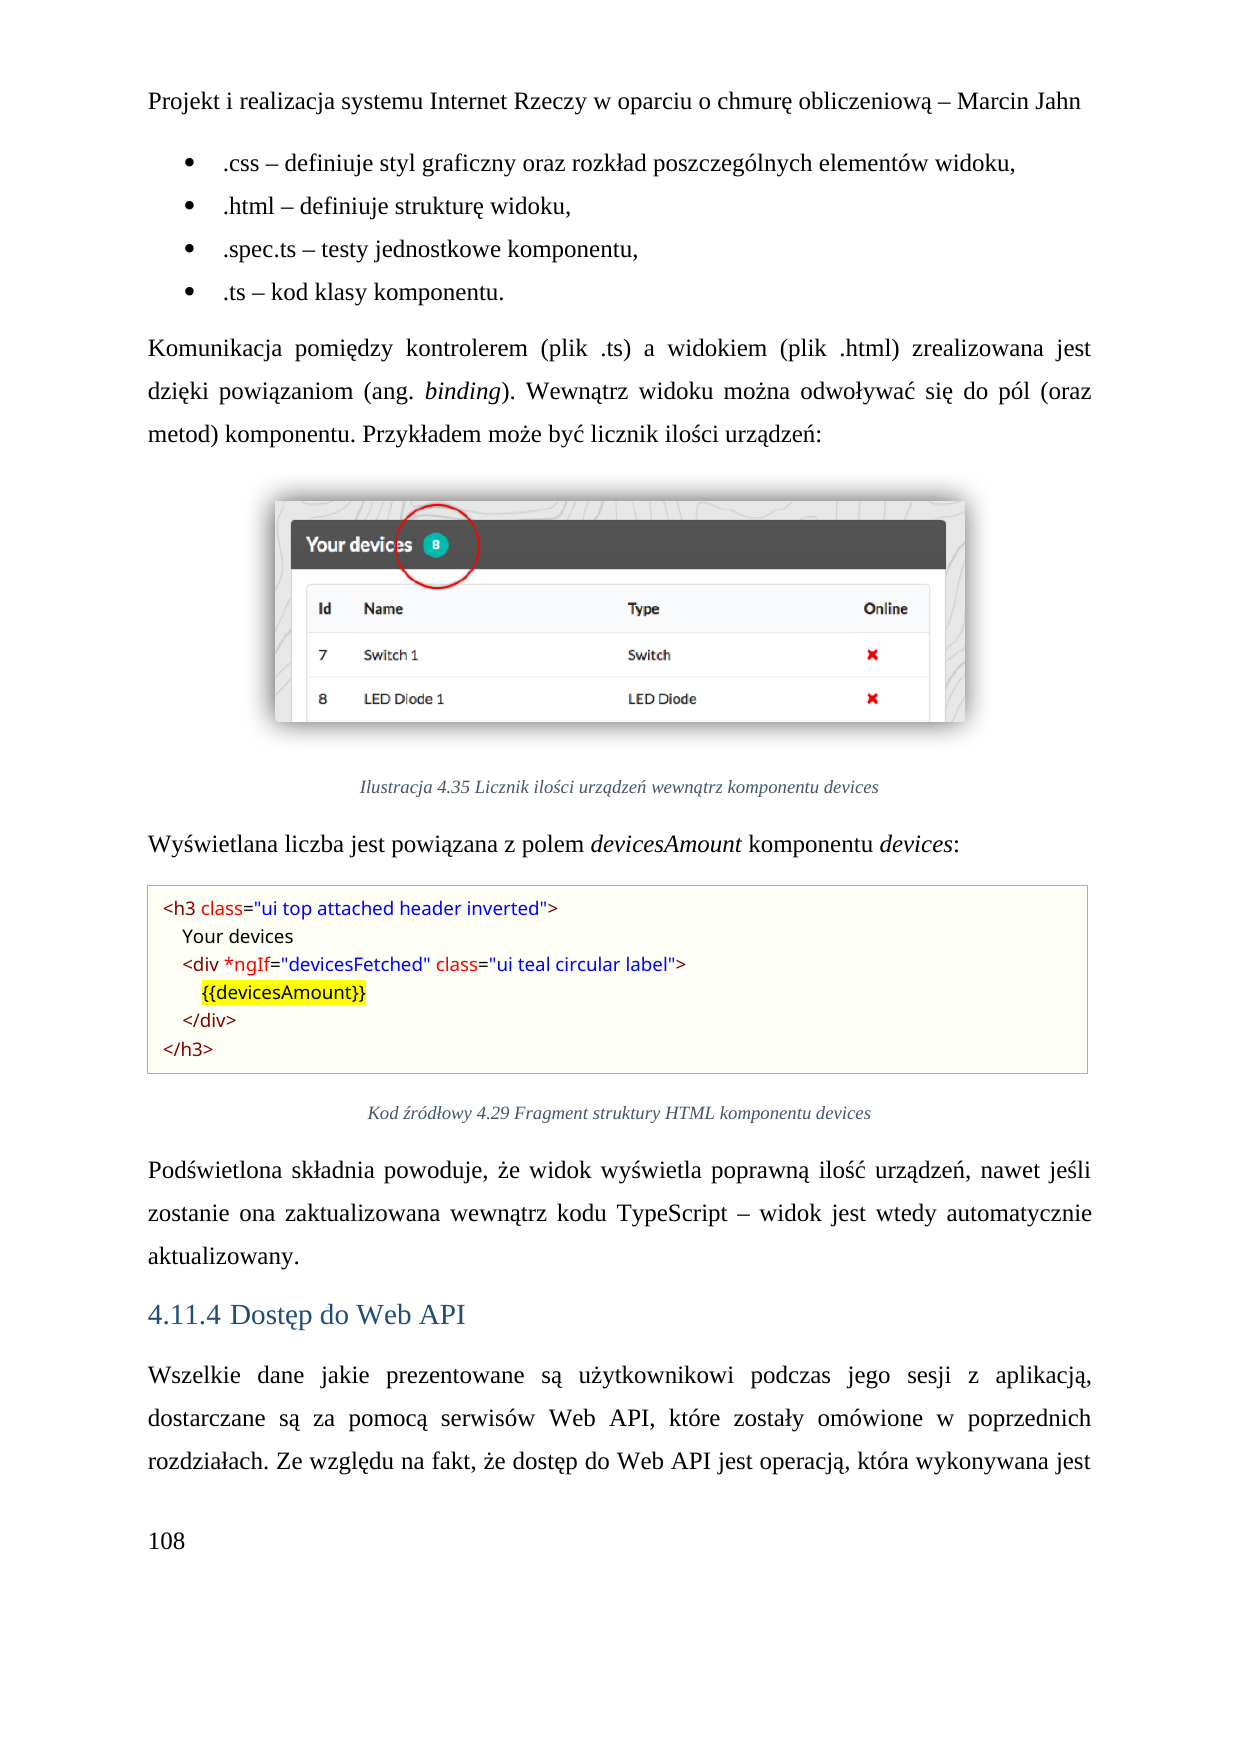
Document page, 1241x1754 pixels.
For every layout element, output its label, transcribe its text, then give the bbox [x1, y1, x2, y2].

text Wyświetlana liczba jest powiązana z polem devicesAmount komponentu devices: [148, 829, 1093, 858]
list .ts – kod klasy komponentu. [185, 277, 1093, 306]
subtitle Dostęp do Web API [148, 1297, 1093, 1330]
text Komunikacja pomiędzy kontrolerem (plik .ts) a widokiem (plik .html) zrealizowana jest dzięki powiązaniom (ang. binding). Wewnątrz widoku można odwoływać się do pól (oraz metod) komponentu. Przykładem może być licznik ilości urządzeń: [148, 333, 1093, 448]
list .html – definiuje strukturę widoku, [185, 191, 1093, 219]
picture [275, 501, 965, 722]
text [148, 1360, 1093, 1475]
list .spec.ts – testy jednostkowe komponentu, [185, 234, 1093, 263]
list .css – definiuje styl graficzny oraz rozkład poszczególnych elementów widoku, [185, 148, 1093, 176]
text Podświetlona składnia powoduje, że widok wyświetla poprawną ilość urządzeń, nawet jeśli zostanie ona zaktualizowana wewnątrz kodu TypeScript – widok jest wtedy automatycznie aktualizowany. [148, 1155, 1093, 1270]
